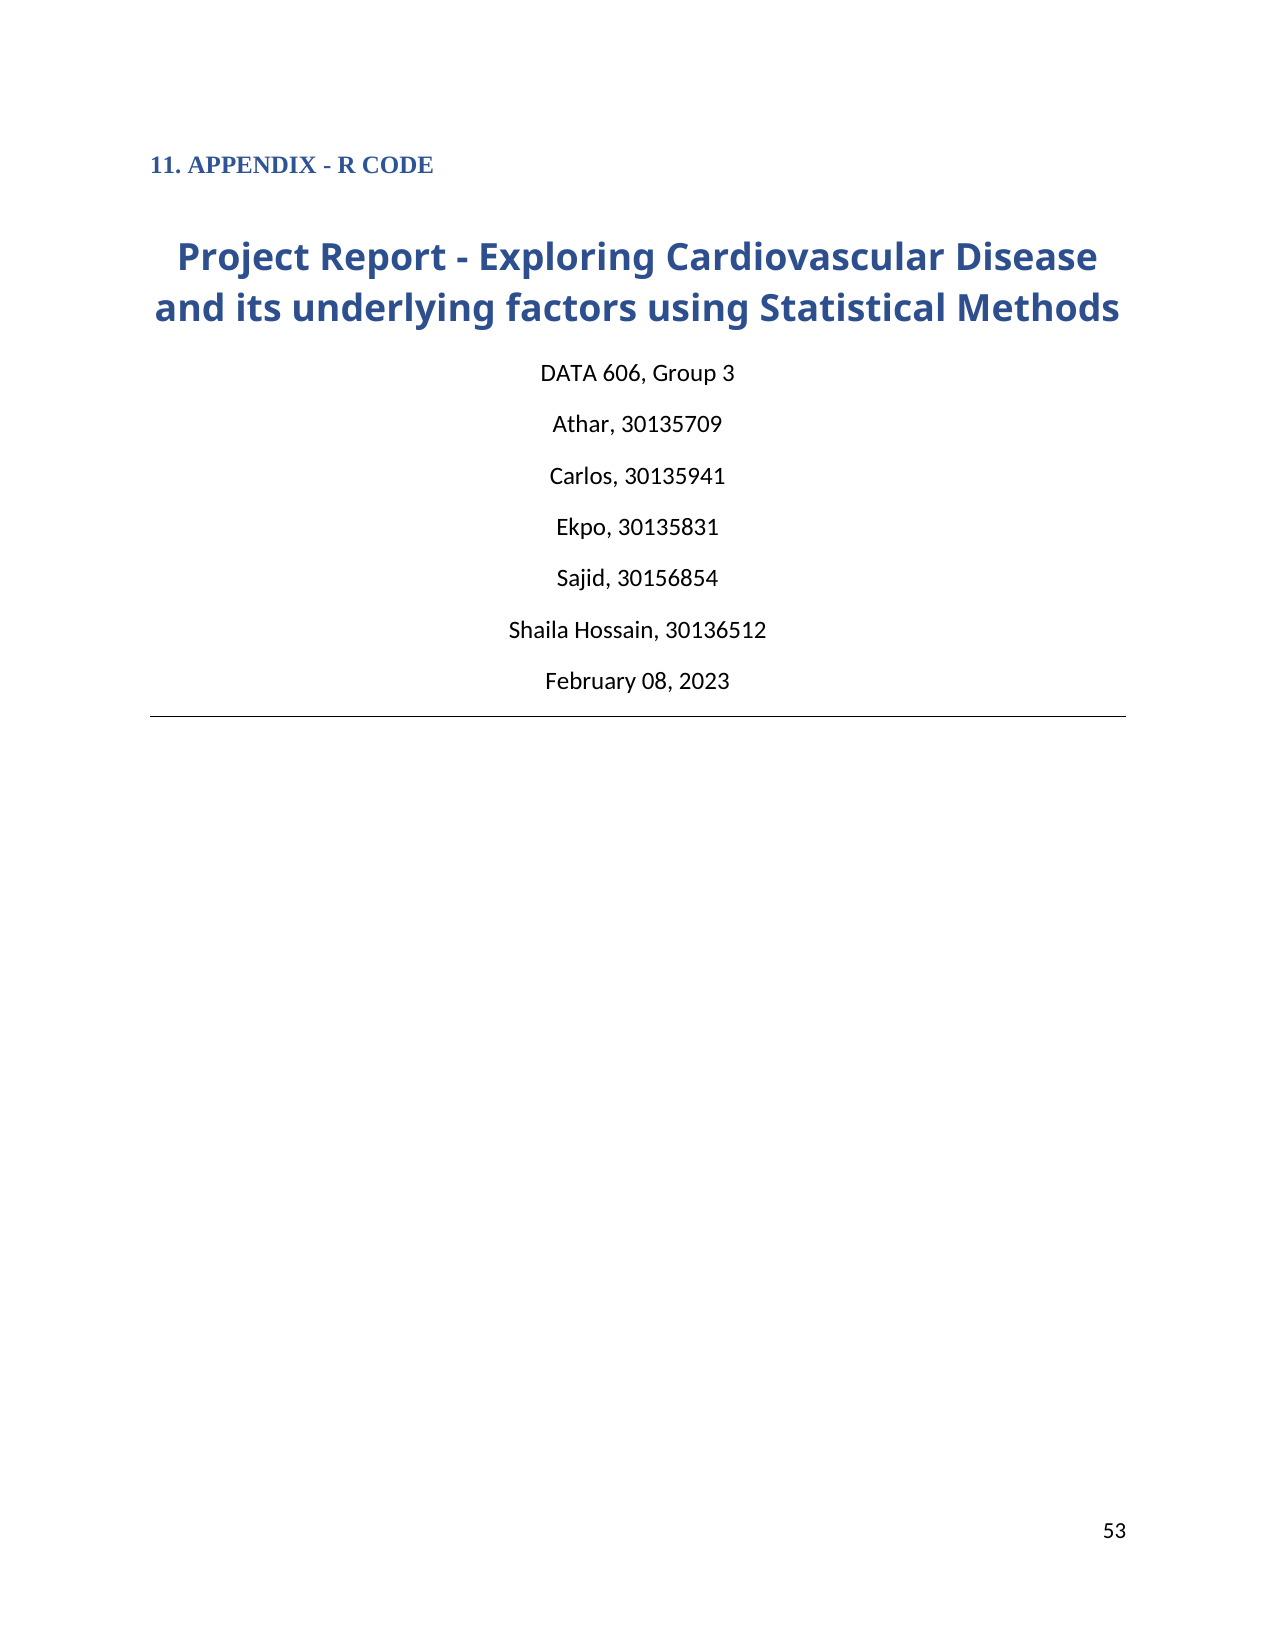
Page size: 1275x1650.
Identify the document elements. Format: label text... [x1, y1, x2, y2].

text Carlos, 30135941 [150, 460, 1125, 490]
text DATA 606, Group 3 [150, 357, 1125, 388]
text Sajid, 30156854 [150, 563, 1125, 593]
text 11. APPENDIX - R CODE [150, 150, 1125, 179]
text Shaila Hossain, 30136512 [150, 614, 1125, 644]
text February 08, 2023 [150, 665, 1125, 696]
title Project Report - Exploring Cardiovascular Disease and its underlying factors using Statistical Methods [150, 230, 1125, 332]
text Athar, 30135709 [150, 408, 1125, 439]
text Ekpo, 30135831 [150, 511, 1125, 542]
